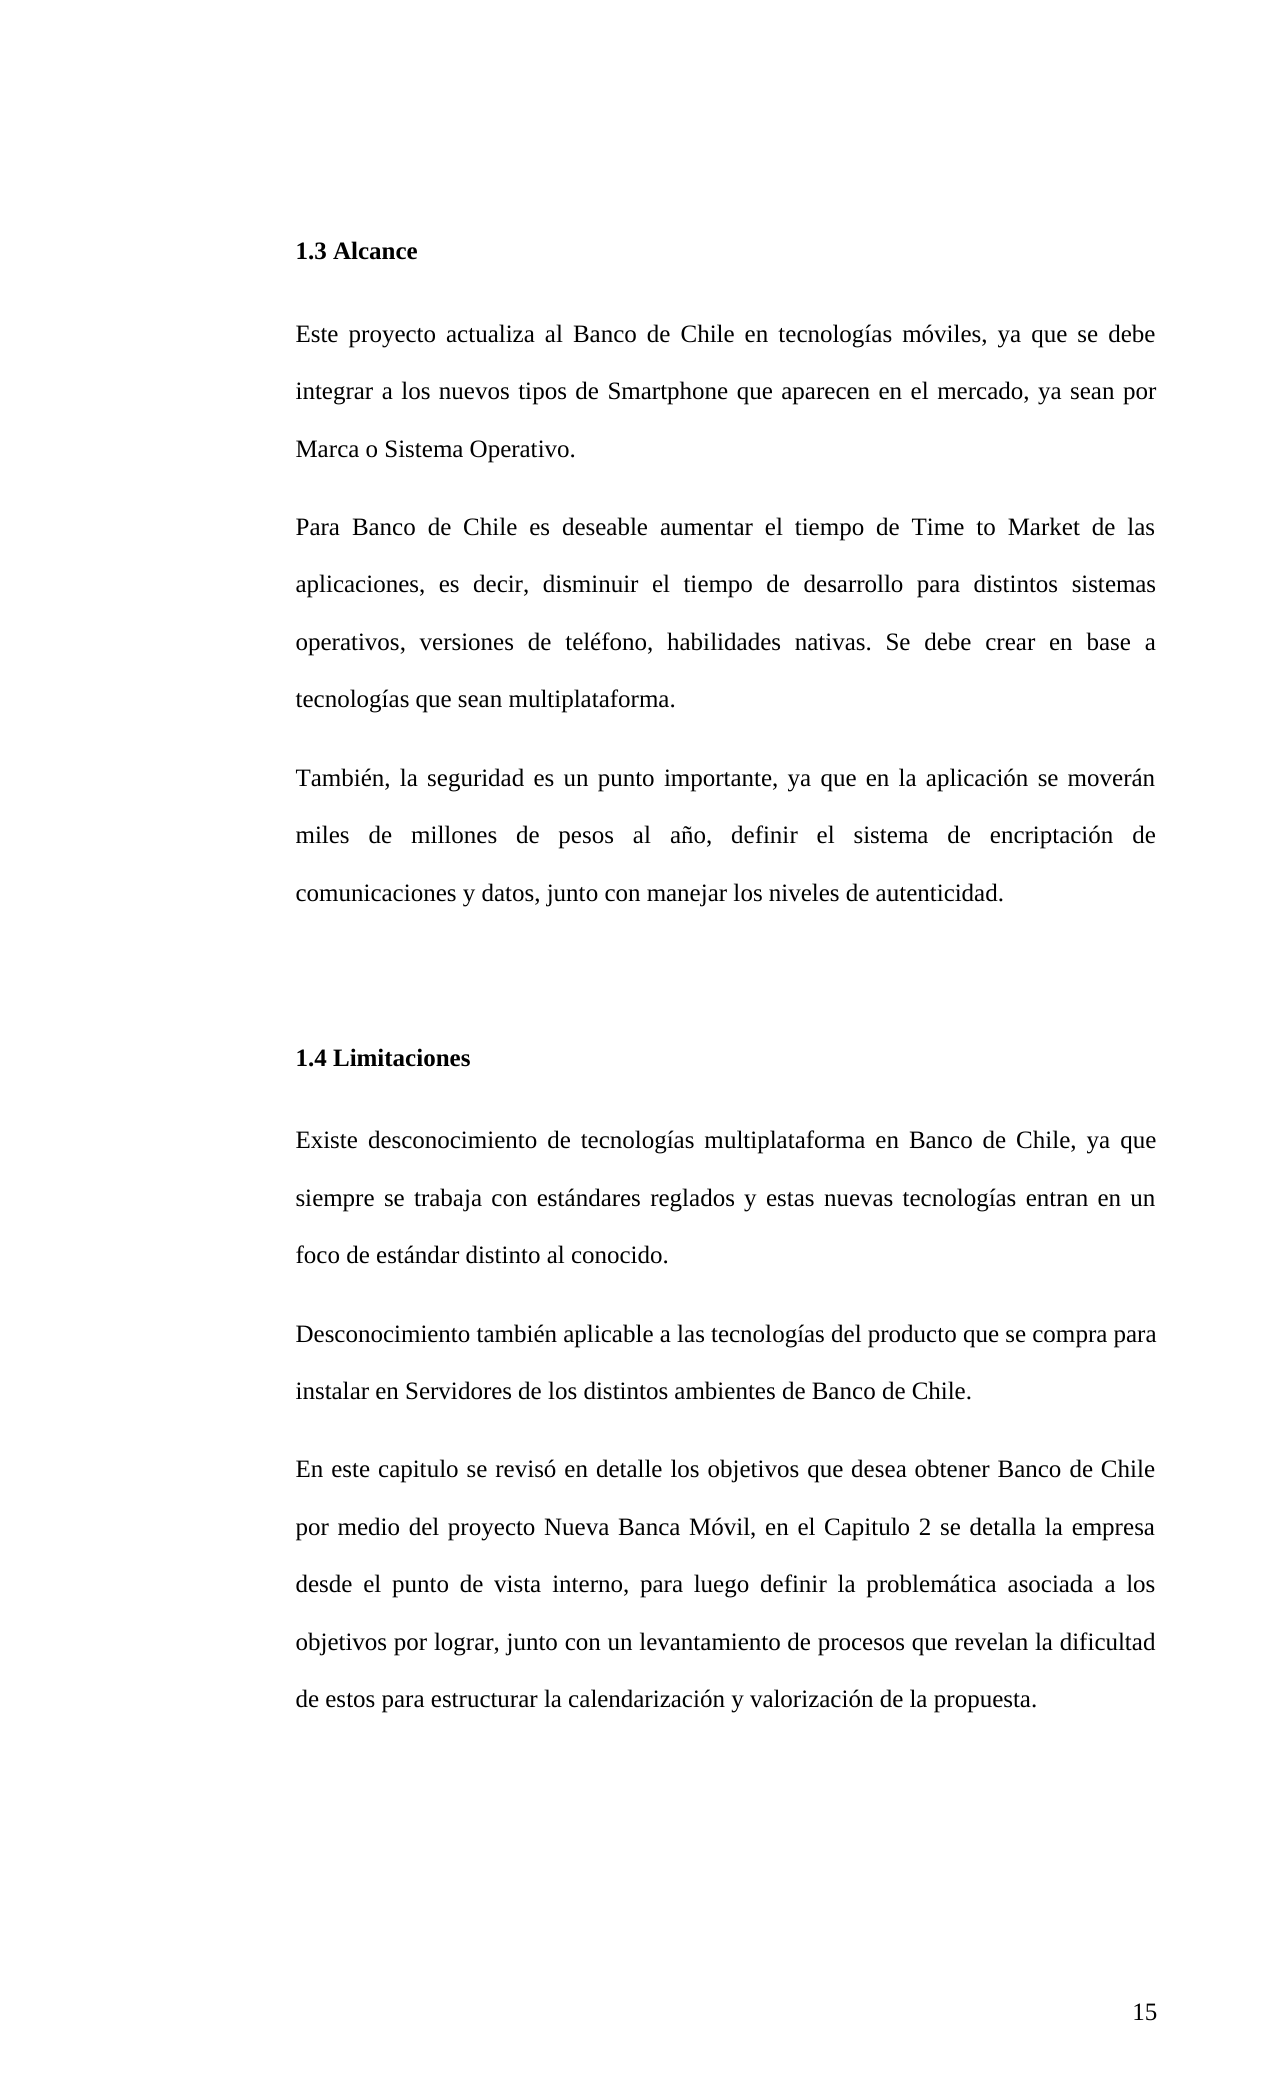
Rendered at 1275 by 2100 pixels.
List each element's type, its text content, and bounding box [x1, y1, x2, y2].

text En este capitulo se revisó en detalle los objetivos que desea obtener Banco de Chile por medio del proyecto Nueva Banca Móvil, en el Capitulo 2 se detalla la empresa desde el punto de vista interno, para luego definir la problemática asociada a los objetivos por lograr, junto con un levantamiento de procesos que revelan la dificultad de estos para estructurar la calendarización y valorización de la propuesta. [295, 1454, 1157, 1713]
subtitle Limitaciones [295, 1043, 1157, 1072]
text Para Banco de Chile es deseable aumentar el tiempo de Time to Market de las aplicaciones, es decir, disminuir el tiempo de desarrollo para distintos sistemas operativos, versiones de teléfono, habilidades nativas. Se debe crear en base a tecnologías que sean multiplataforma. [295, 512, 1157, 713]
text Este proyecto actualiza al Banco de Chile en tecnologías móviles, ya que se debe integrar a los nuevos tipos de Smartphone que aparecen en el mercado, ya sean por Marca o Sistema Operativo. [295, 319, 1157, 462]
text Desconocimiento también aplicable a las tecnologías del producto que se compra para instalar en Servidores de los distintos ambientes de Banco de Chile. [295, 1319, 1157, 1405]
subtitle Alcance [295, 236, 1157, 265]
text Existe desconocimiento de tecnologías multiplataforma en Banco de Chile, ya que siempre se trabaja con estándares reglados y estas nuevas tecnologías entran en un foco de estándar distinto al conocido. [295, 1125, 1157, 1269]
text También, la seguridad es un punto importante, ya que en la aplicación se moverán miles de millones de pesos al año, definir el sistema de encriptación de comunicaciones y datos, junto con manejar los niveles de autenticidad. [295, 763, 1157, 907]
